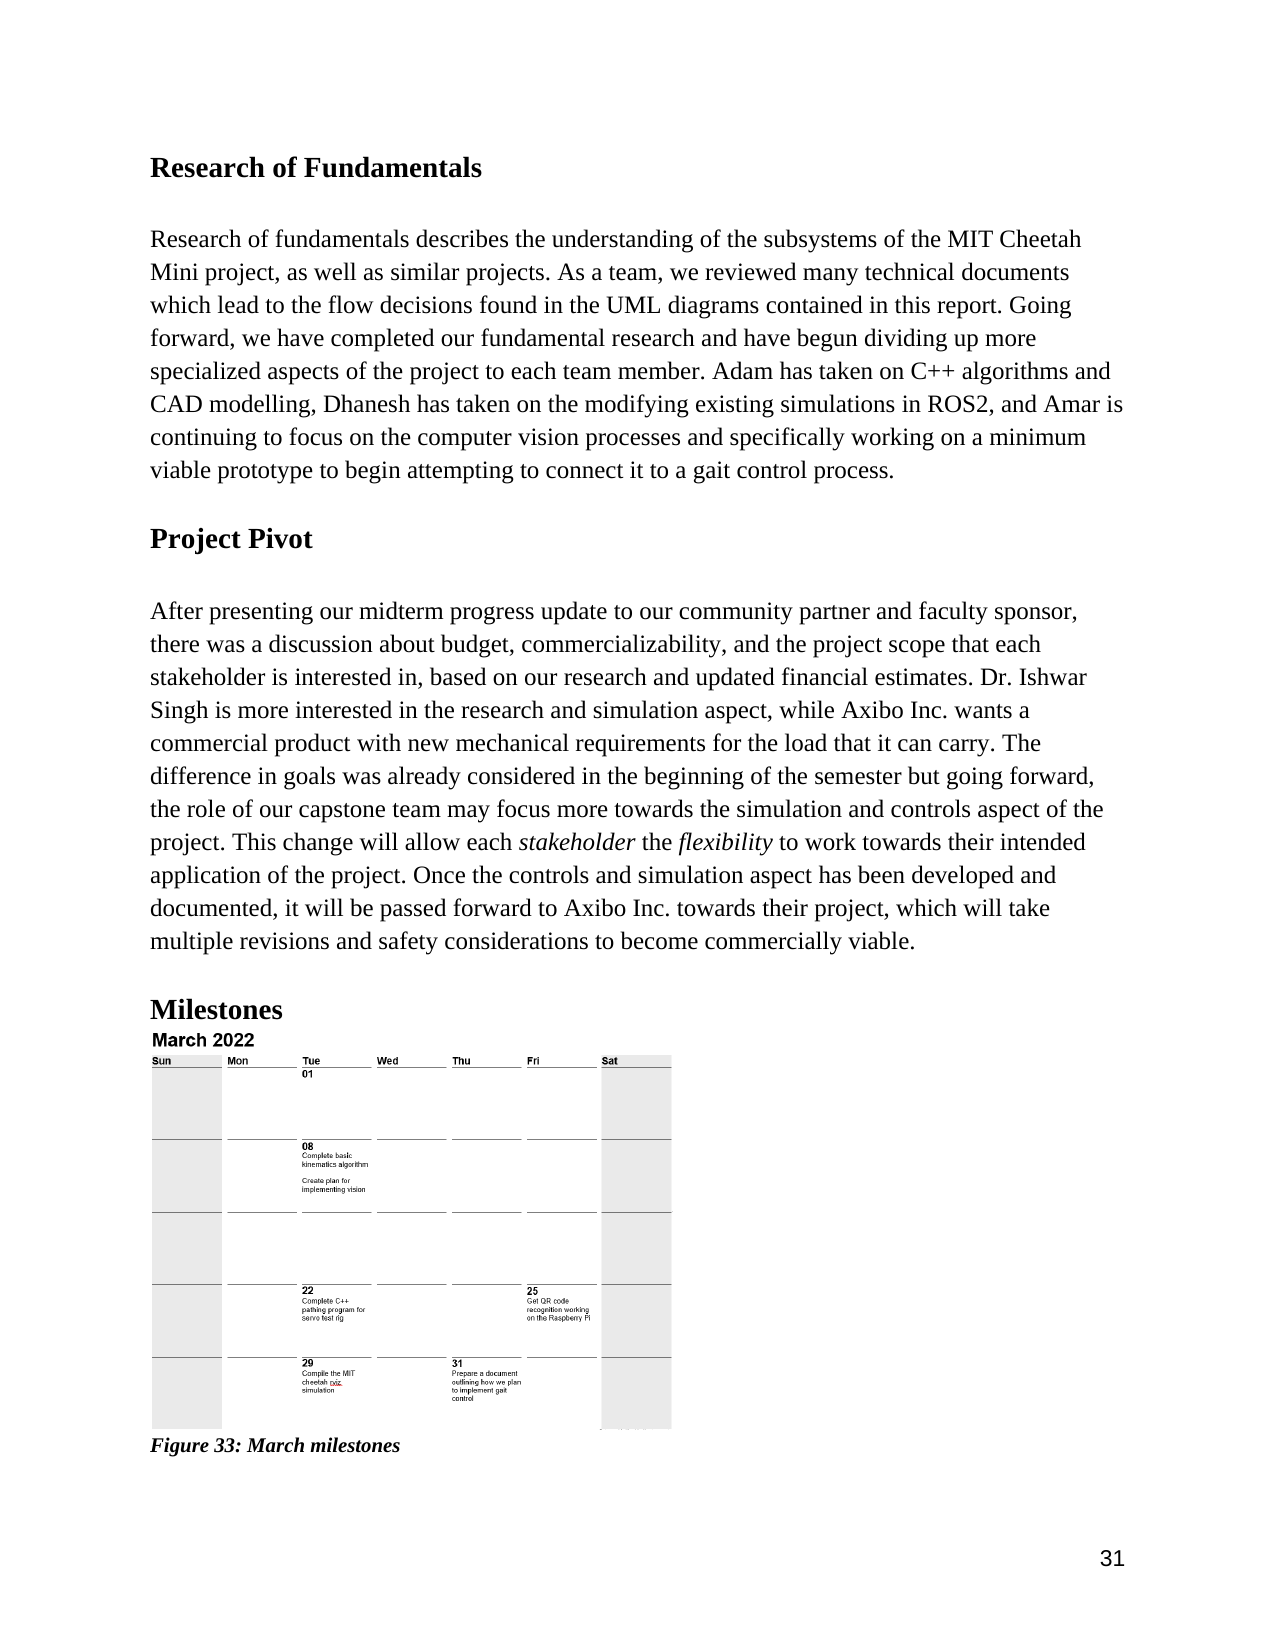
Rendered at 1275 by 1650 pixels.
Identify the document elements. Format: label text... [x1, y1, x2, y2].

text After presenting our midterm progress update to our community partner and faculty sponsor, there was a discussion about budget, commercializability, and the project scope that each stakeholder is interested in, based on our research and updated financial estimates. Dr. Ishwar Singh is more interested in the research and simulation aspect, while Axibo Inc. wants a commercial product with new mechanical requirements for the load that it can carry. The difference in goals was already considered in the beginning of the semester but going forward, the role of our capstone team may focus more towards the simulation and controls aspect of the project. This change will allow each stakeholder the flexibility to work towards their intended application of the project. Once the controls and simulation aspect has been developed and documented, it will be passed forward to Axibo Inc. towards their project, which will take multiple revisions and safety considerations to become commercially viable. [150, 596, 1125, 955]
subtitle Figure 33: March milestones [150, 1433, 1125, 1457]
subtitle Milestones [150, 992, 1125, 1026]
subtitle Project Pivot [150, 521, 1125, 555]
text Research of fundamentals describes the understanding of the subsystems of the MIT Cheetah Mini project, as well as similar projects. As a team, we reviewed many technical documents which lead to the flow decisions found in the UML diagrams contained in this report. Going forward, we have completed our fundamental research and have begun dividing up more specialized aspects of the project to each team member. Adam has taken on C++ algorithms and CAD modelling, Dhanesh has taken on the modifying existing simulations in ROS2, and Amar is continuing to focus on the computer vision processes and specifically working on a minimum viable prototype to begin attempting to connect it to a gait control process. [150, 224, 1125, 484]
subtitle Research of Fundamentals [150, 150, 1125, 183]
picture [150, 1030, 673, 1430]
